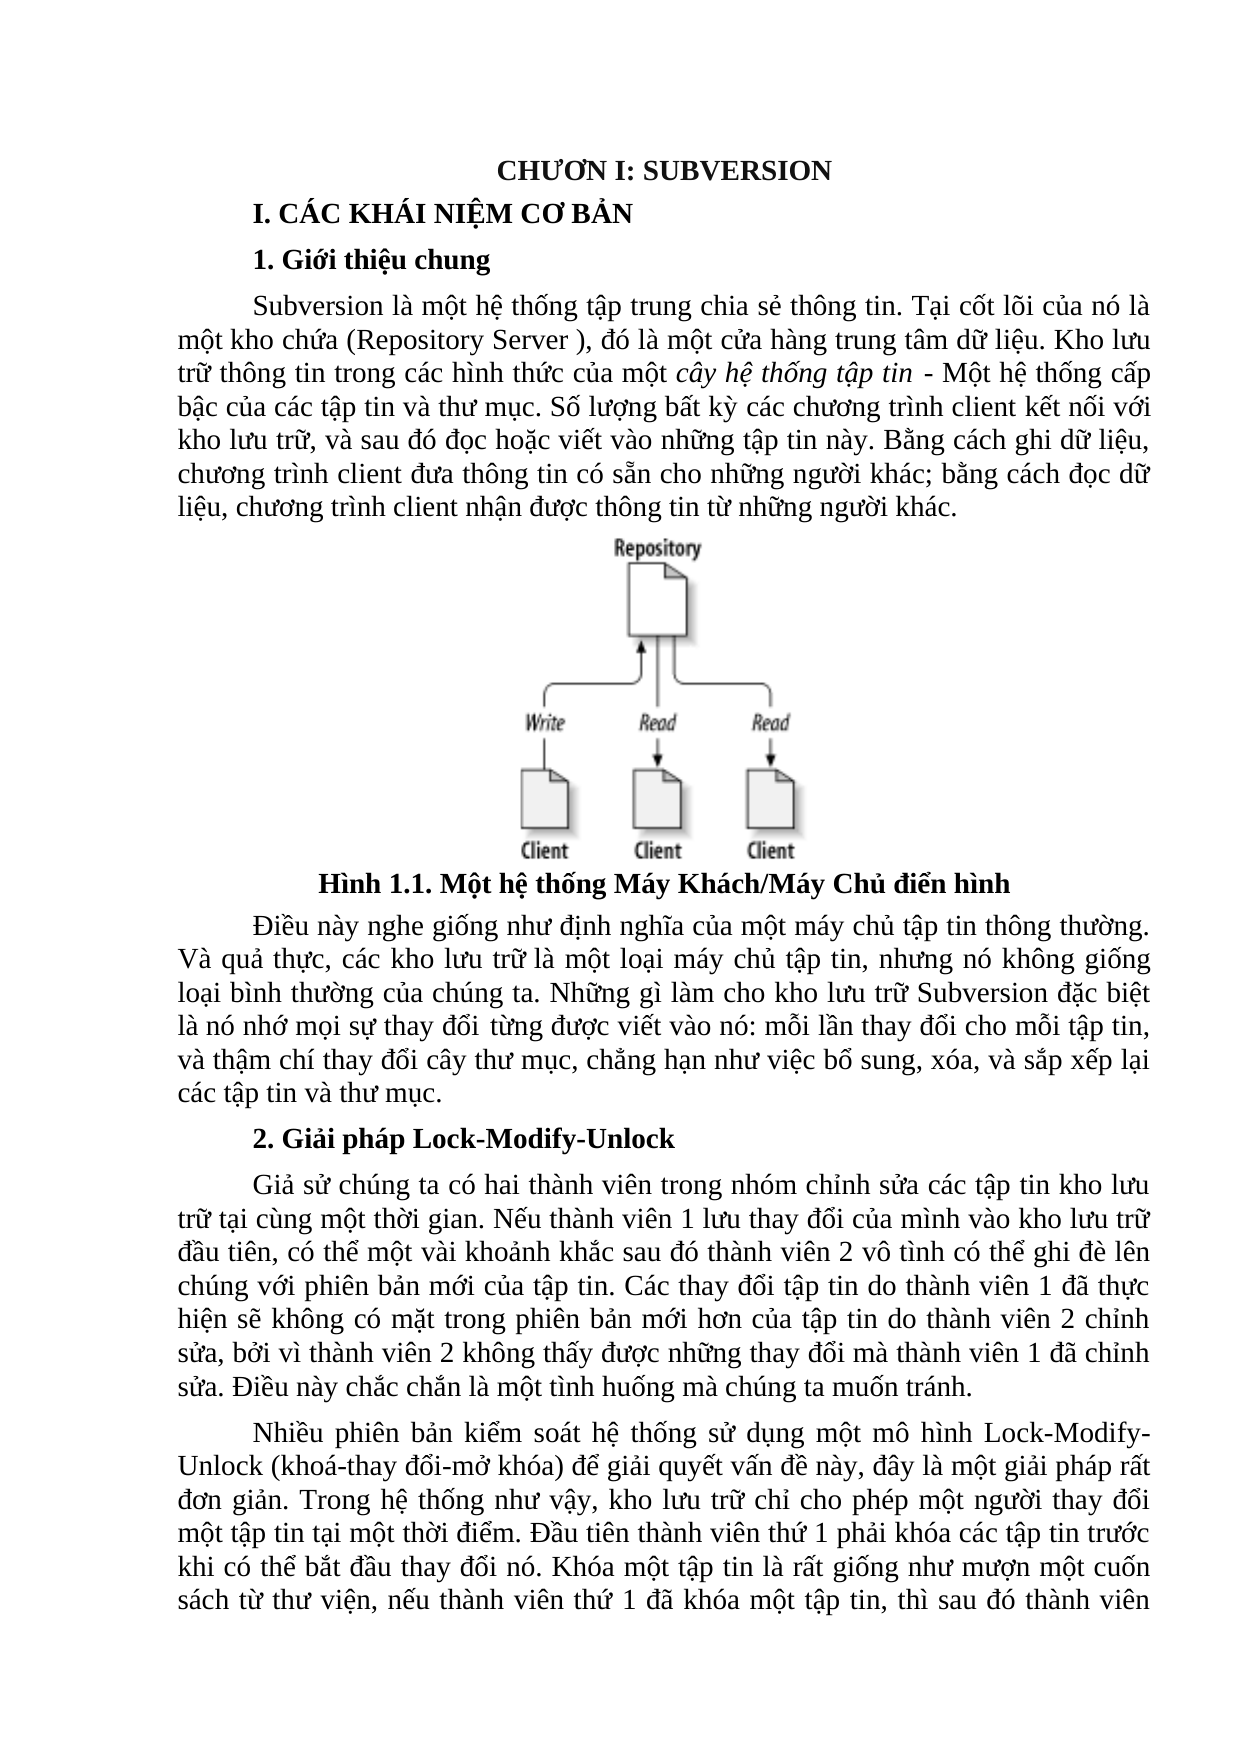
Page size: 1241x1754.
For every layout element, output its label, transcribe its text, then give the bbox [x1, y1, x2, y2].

text Điều này nghe giống như định nghĩa của một máy chủ tập tin thông thường. Và quả thực, các kho lưu trữ là một loại máy chủ tập tin, nhưng nó không giống loại bình thường của chúng ta. Những gì làm cho kho lưu trữ Subversion đặc biệt là nó nhớ mọi sự thay đổi từng được viết vào nó: mỗi lần thay đổi cho mỗi tập tin, và thậm chí thay đổi cây thư mục, chẳng hạn như việc bổ sung, xóa, và sắp xếp lại các tập tin và thư mục. [177, 908, 1152, 1109]
text 2. Giải pháp Lock-Modify-Unlock [177, 1121, 1152, 1155]
text CHƯƠN I: SUBVERSION [177, 148, 1152, 187]
text Giả sử chúng ta có hai thành viên trong nhóm chỉnh sửa các tập tin kho lưu trữ tại cùng một thời gian. Nếu thành viên 1 lưu thay đổi của mình vào kho lưu trữ đầu tiên, có thể một vài khoảnh khắc sau đó thành viên 2 vô tình có thể ghi đè lên chúng với phiên bản mới của tập tin. Các thay đổi tập tin do thành viên 1 đã thực hiện sẽ không có mặt trong phiên bản mới hơn của tập tin do thành viên 2 chỉnh sửa, bởi vì thành viên 2 không thấy được những thay đổi mà thành viên 1 đã chỉnh sửa. Điều này chắc chắn là một tình huống mà chúng ta muốn tránh. [177, 1167, 1152, 1402]
picture [520, 535, 809, 867]
text Subversion là một hệ thống tập trung chia sẻ thông tin. Tại cốt lõi của nó là một kho chứa (Repository Server ), đó là một cửa hàng trung tâm dữ liệu. Kho lưu trữ thông tin trong các hình thức của một cây hệ thống tập tin - Một hệ thống cấp bậc của các tập tin và thư mục. Số lượng bất kỳ các chương trình client kết nối với kho lưu trữ, và sau đó đọc hoặc viết vào những tập tin này. Bằng cách ghi dữ liệu, chương trình client đưa thông tin có sẵn cho những người khác; bằng cách đọc dữ liệu, chương trình client nhận được thông tin từ những người khác. [177, 288, 1152, 523]
text 1. Giới thiệu chung [177, 242, 1152, 276]
text I. CÁC KHÁI NIỆM CƠ BẢN [177, 196, 1152, 230]
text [177, 1415, 1152, 1616]
